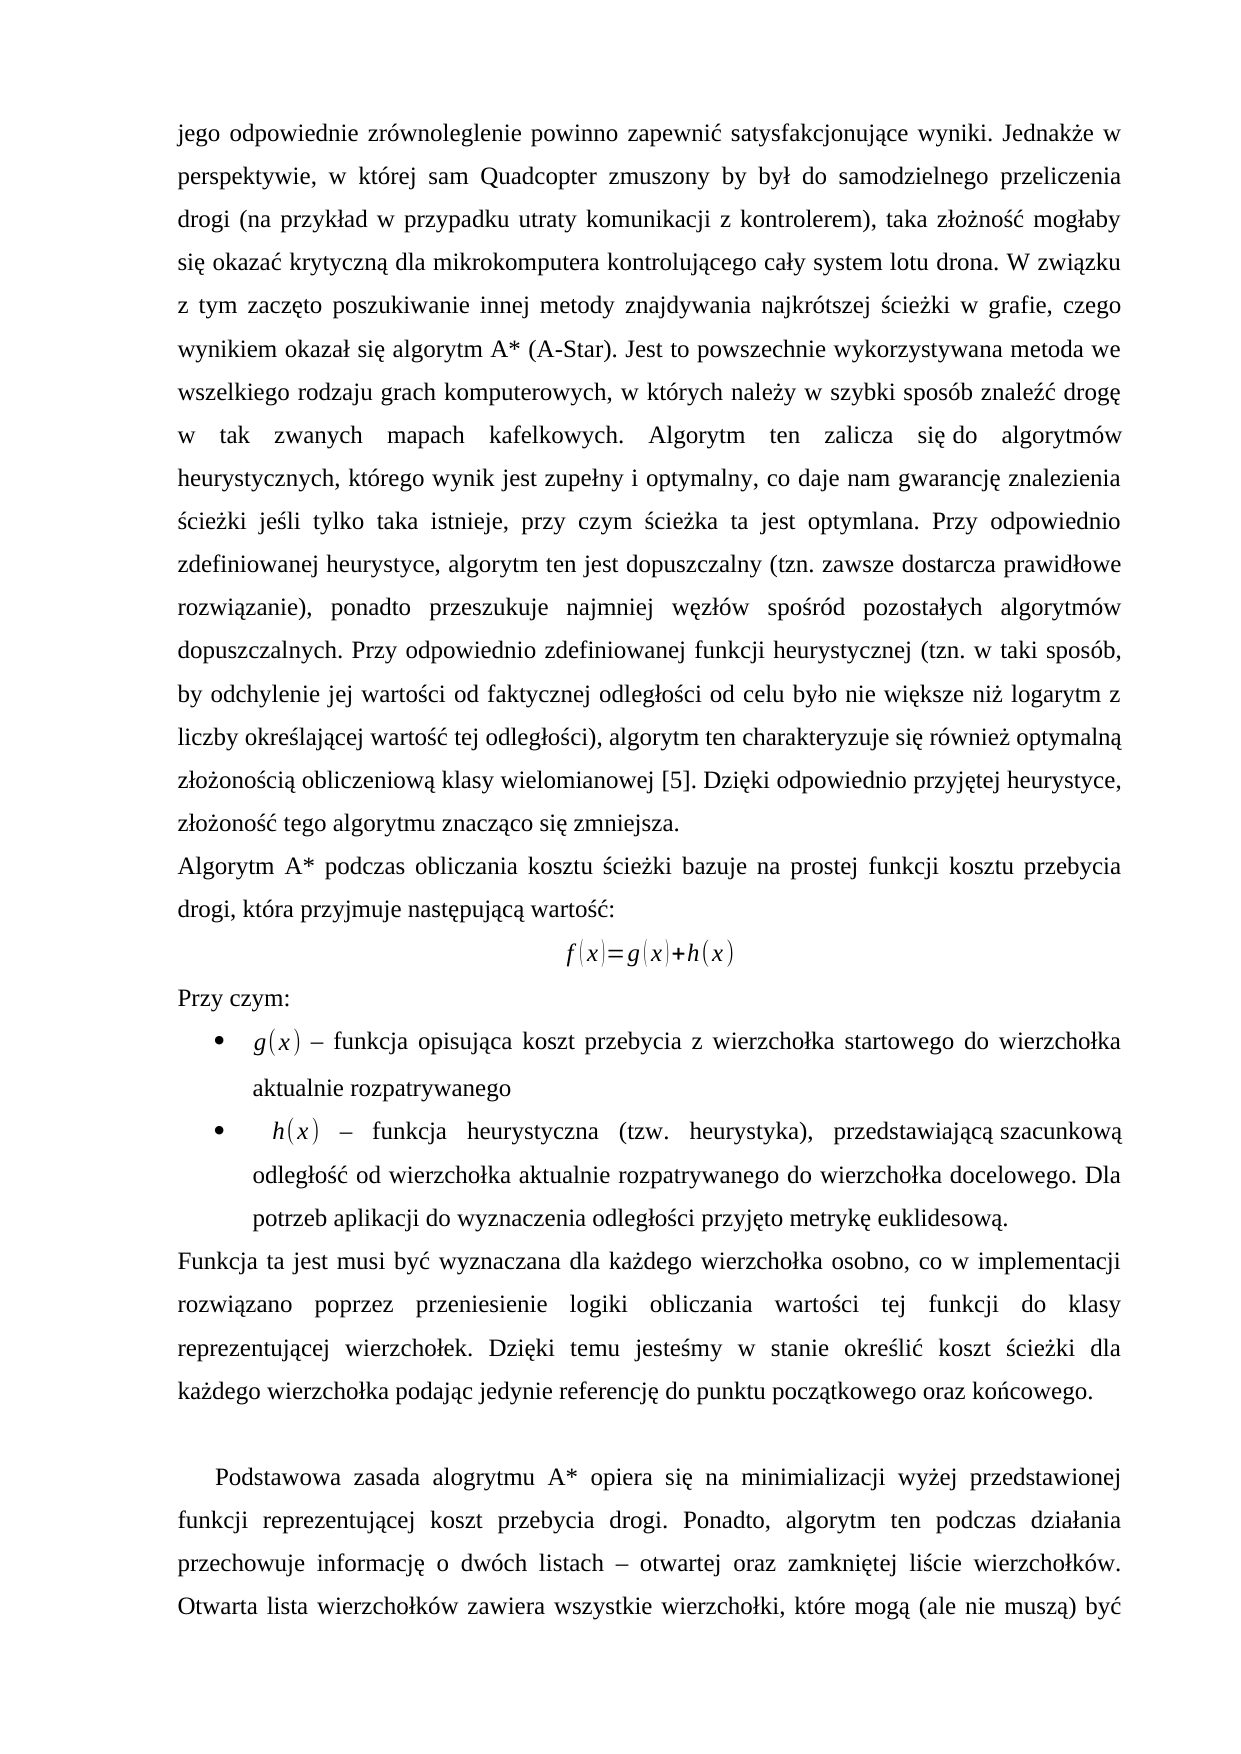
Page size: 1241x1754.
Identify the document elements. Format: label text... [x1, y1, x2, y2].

list – funkcja heurystyczna (tzw. heurystyka), przedstawiającą szacunkową odległość od wierzchołka aktualnie rozpatrywanego do wierzchołka docelowego. Dla potrzeb aplikacji do wyznaczenia odległości przyjęto metrykę euklidesową. [215, 1116, 1122, 1232]
text Funkcja ta jest musi być wyznaczana dla każdego wierzchołka osobno, co w implementacji rozwiązano poprzez przeniesienie logiki obliczania wartości tej funkcji do klasy reprezentującej wierzchołek. Dzięki temu jesteśmy w stanie określić koszt ścieżki dla każdego wierzchołka podając jedynie referencję do punktu początkowego oraz końcowego. [177, 1246, 1122, 1404]
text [177, 1462, 1122, 1620]
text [177, 118, 1122, 837]
list – funkcja opisująca koszt przebycia z wierzchołka startowego do wierzchołka aktualnie rozpatrywanego [215, 1026, 1122, 1101]
text Przy czym: [177, 983, 1122, 1012]
text Algorytm A* podczas obliczania kosztu ścieżki bazuje na prostej funkcji kosztu przebycia drogi, która przyjmuje następującą wartość: [177, 851, 1122, 923]
